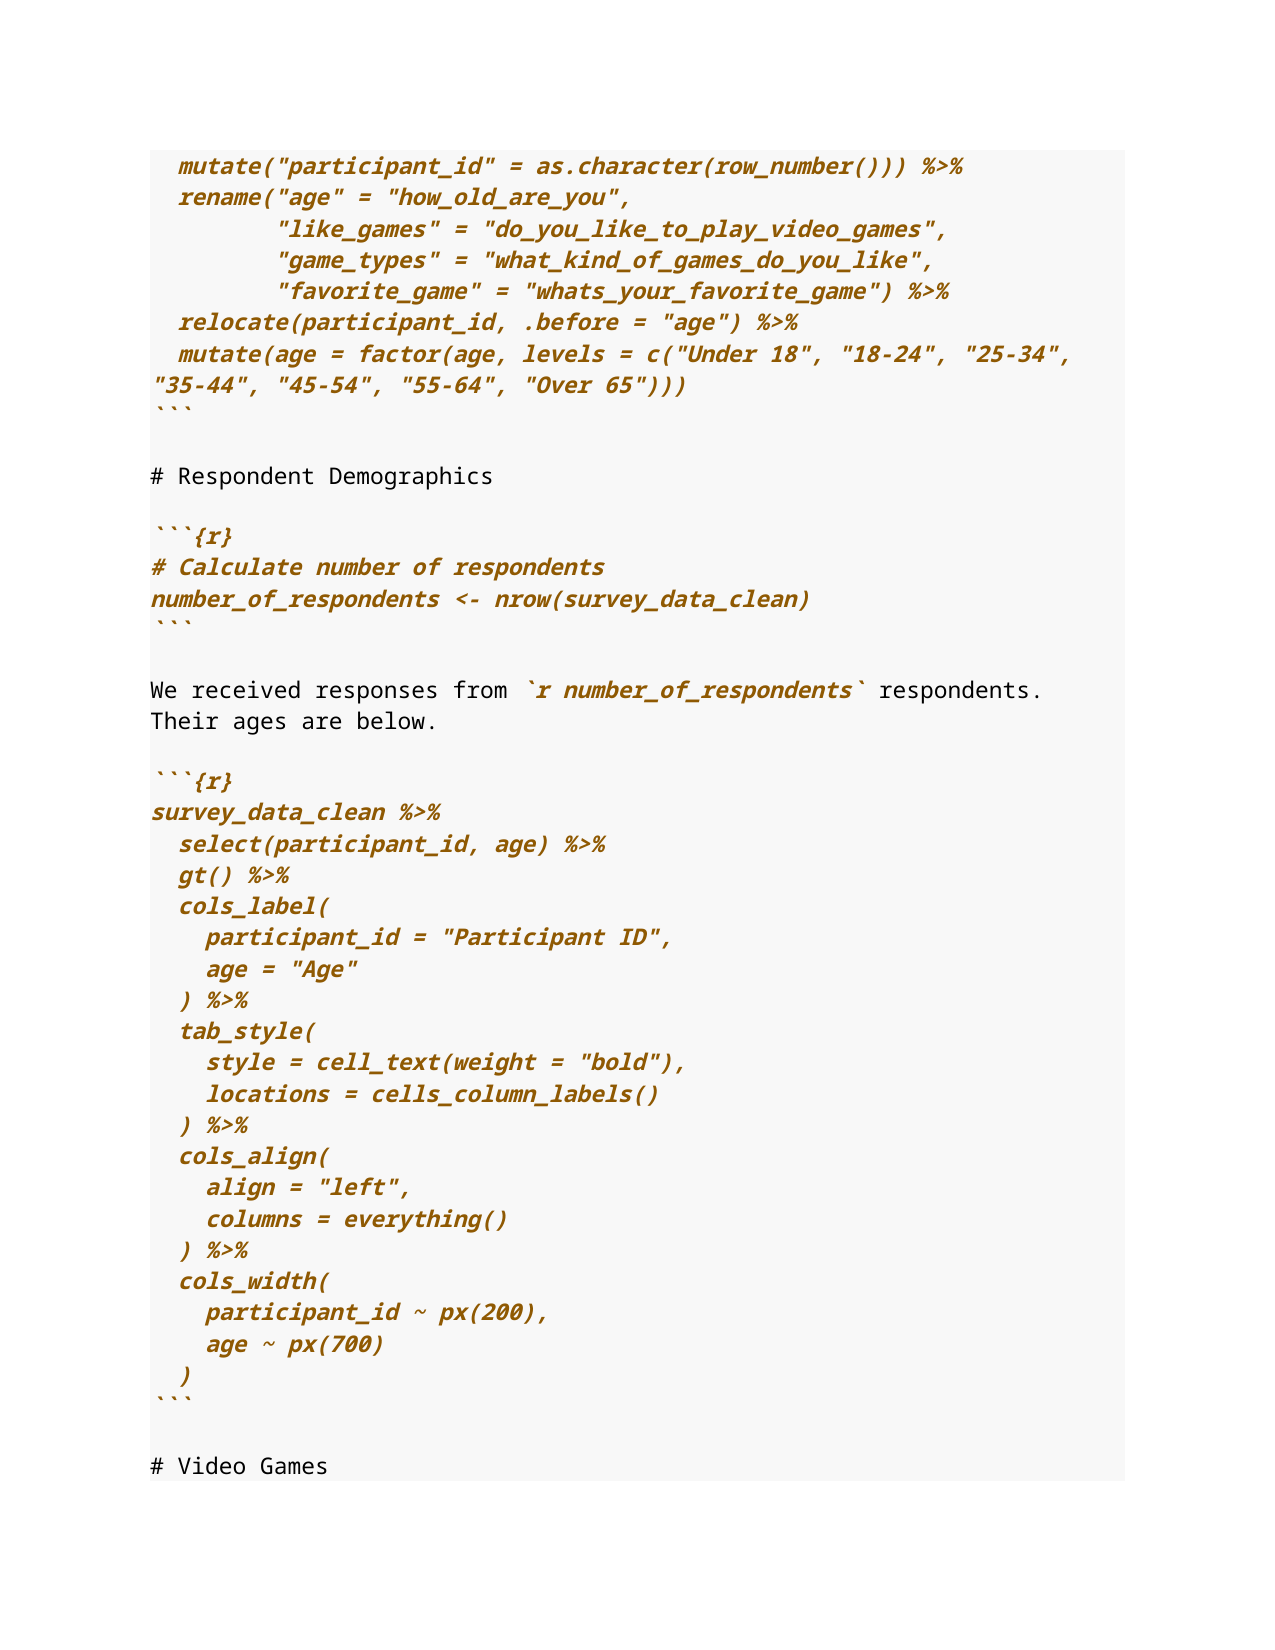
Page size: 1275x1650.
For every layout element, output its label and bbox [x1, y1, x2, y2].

text [150, 150, 1125, 1481]
